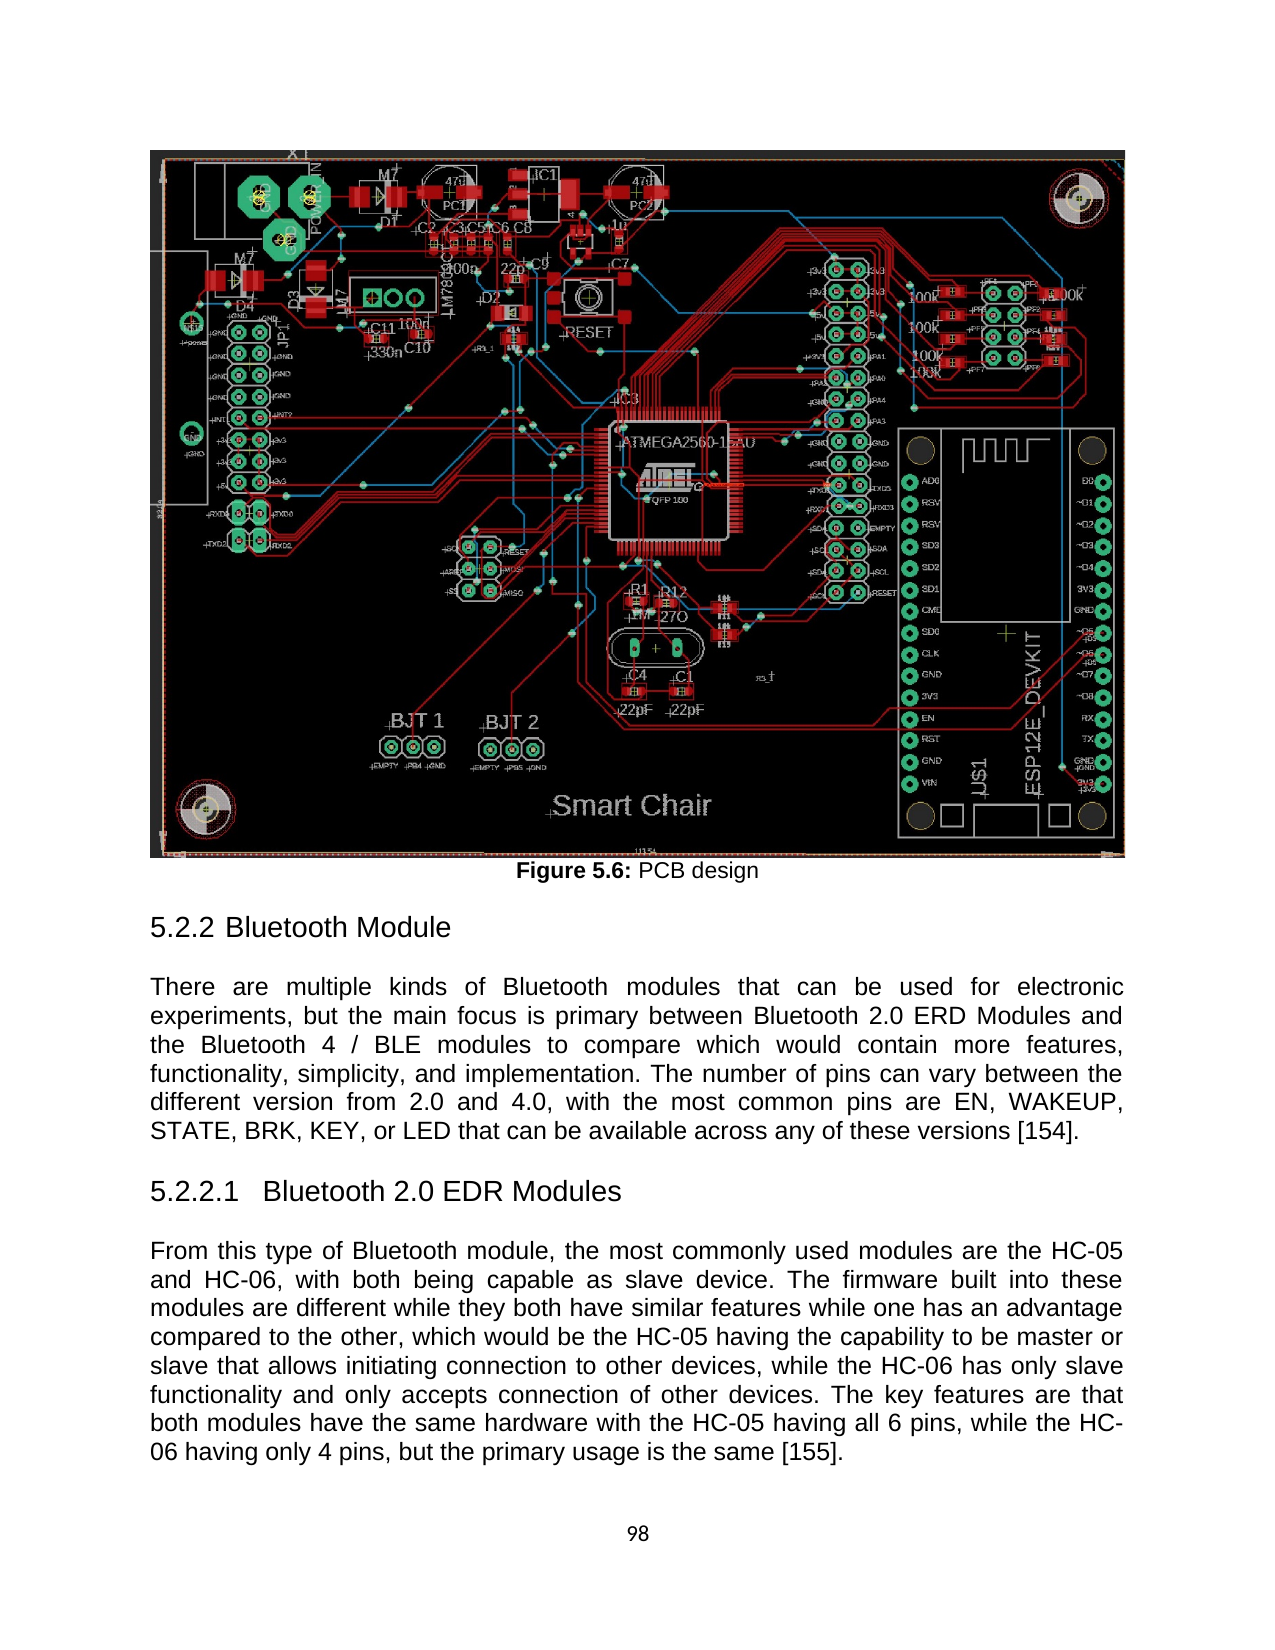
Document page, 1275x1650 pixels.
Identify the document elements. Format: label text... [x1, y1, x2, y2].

picture [150, 150, 1125, 858]
subtitle Bluetooth Module [150, 910, 1125, 944]
text Figure 5.6: PCB design [150, 858, 1125, 884]
text There are multiple kinds of Bluetooth modules that can be used for electronic experiments, but the main focus is primary between Bluetooth 2.0 ERD Modules and the Bluetooth 4 / BLE modules to compare which would contain more features, functionality, simplicity, and implementation. The number of pins can vary between the different version from 2.0 and 4.0, with the most common pins are EN, WAKEUP, STATE, BRK, KEY, or LED that can be available across any of these versions [154]. [150, 972, 1125, 1145]
subtitle Bluetooth 2.0 EDR Modules [150, 1174, 1125, 1207]
text From this type of Bluetooth module, the most commonly used modules are the HC-05 and HC-06, with both being capable as slave device. The firmware built into these modules are different while they both have similar features while one has an advantage compared to the other, which would be the HC-05 having the capability to be master or slave that allows initiating connection to other devices, while the HC-06 has only slave functionality and only accepts connection of other devices. The key features are that both modules have the same hardware with the HC-05 having all 6 pins, while the HC-06 having only 4 pins, but the primary usage is the same [155]. [150, 1236, 1125, 1466]
